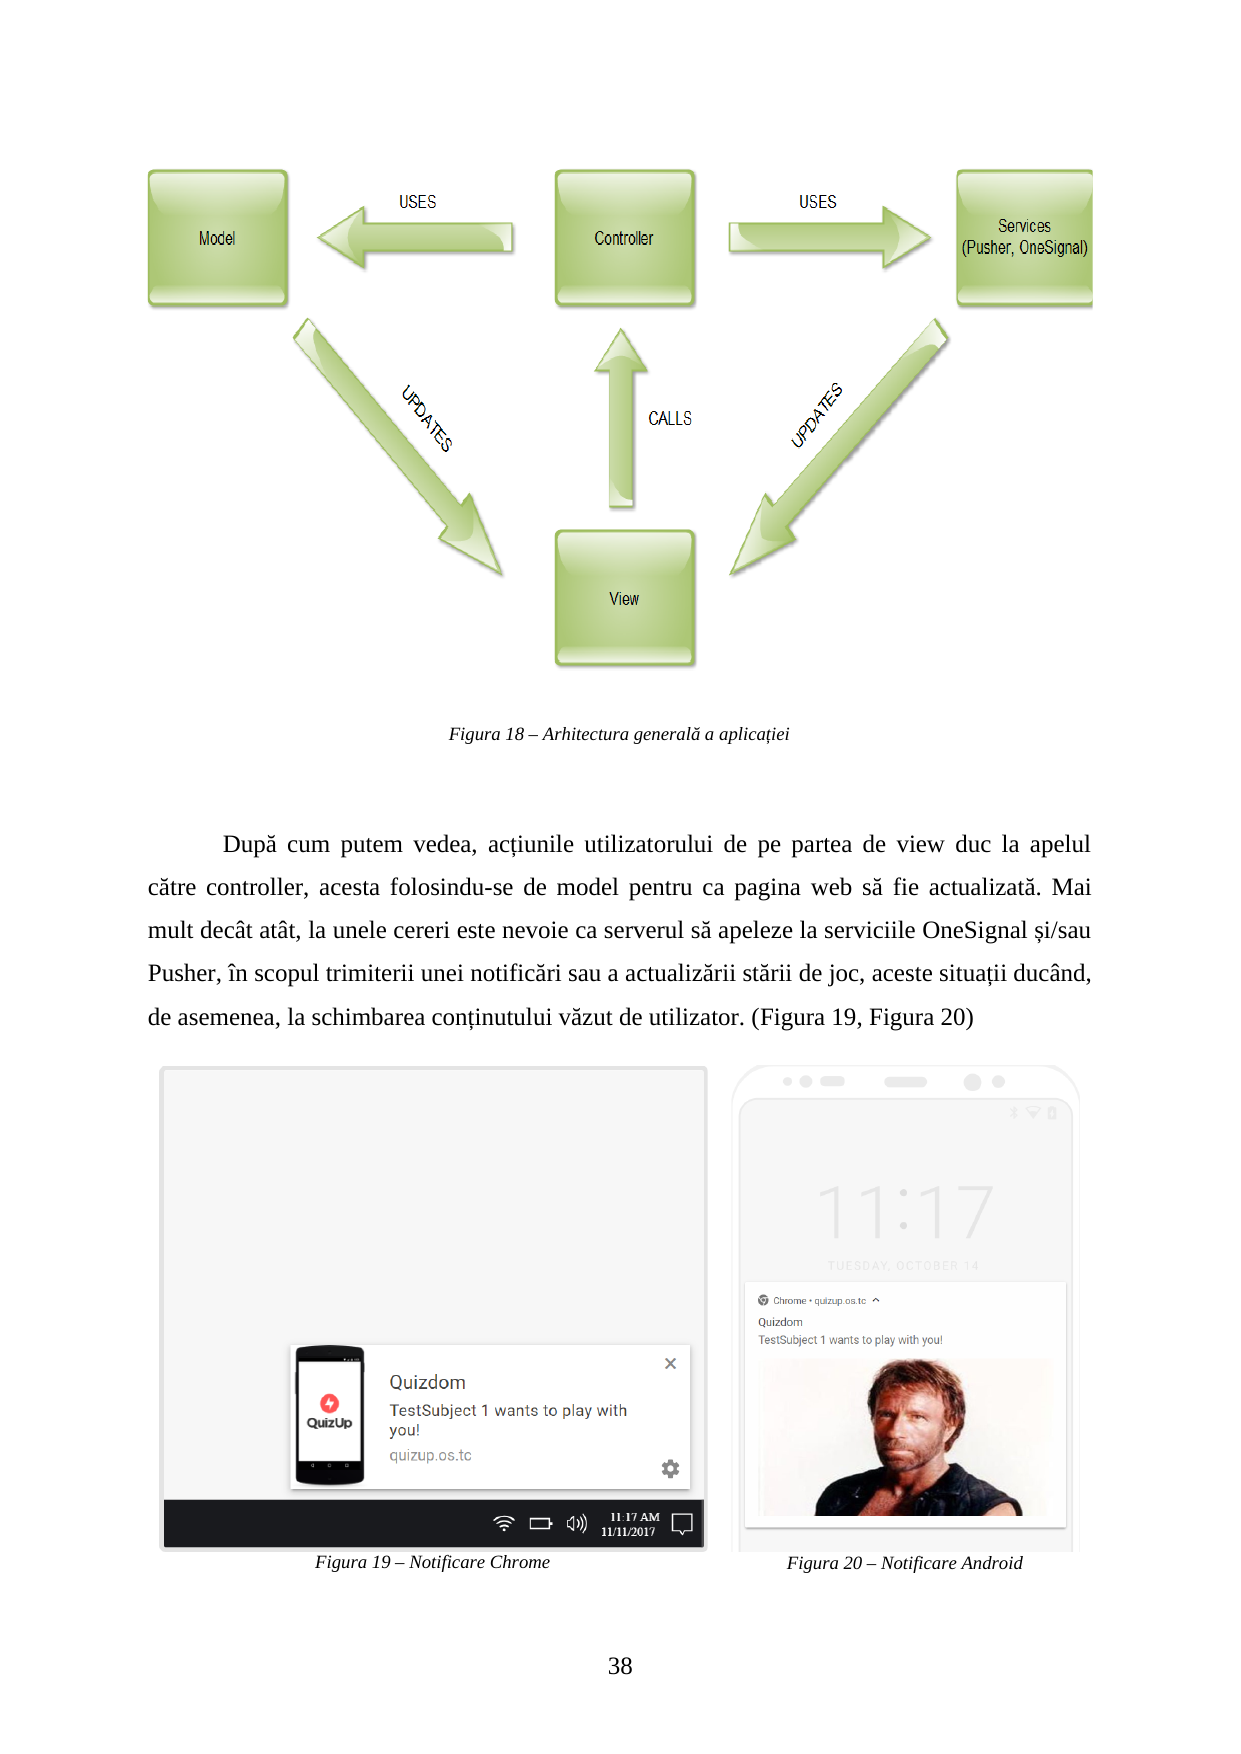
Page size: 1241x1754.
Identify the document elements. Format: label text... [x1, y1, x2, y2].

picture [159, 1066, 708, 1552]
text Figura 18 – Arhitectura generală a aplicației [148, 723, 1093, 744]
text După cum putem vedea, acțiunile utilizatorului de pe partea de view duc la apelul către controller, acesta folosindu-se de model pentru ca pagina web să fie actualizată. Mai mult decât atât, la unele cereri este nevoie ca serverul să apeleze la serviciile OneSignal și/sau Pusher, în scopul trimiterii unei notificări sau a actualizării stării de joc, aceste situații ducând, de asemenea, la schimbarea conținutului văzut de utilizator. (Figura 19, Figura 20) [148, 829, 1093, 1030]
picture [147, 147, 1093, 688]
picture [731, 1065, 1080, 1552]
table_header Figura 19 – Notificare Chrome [148, 1066, 719, 1573]
table_header Figura 20 – Notificare Android [719, 1066, 1092, 1573]
